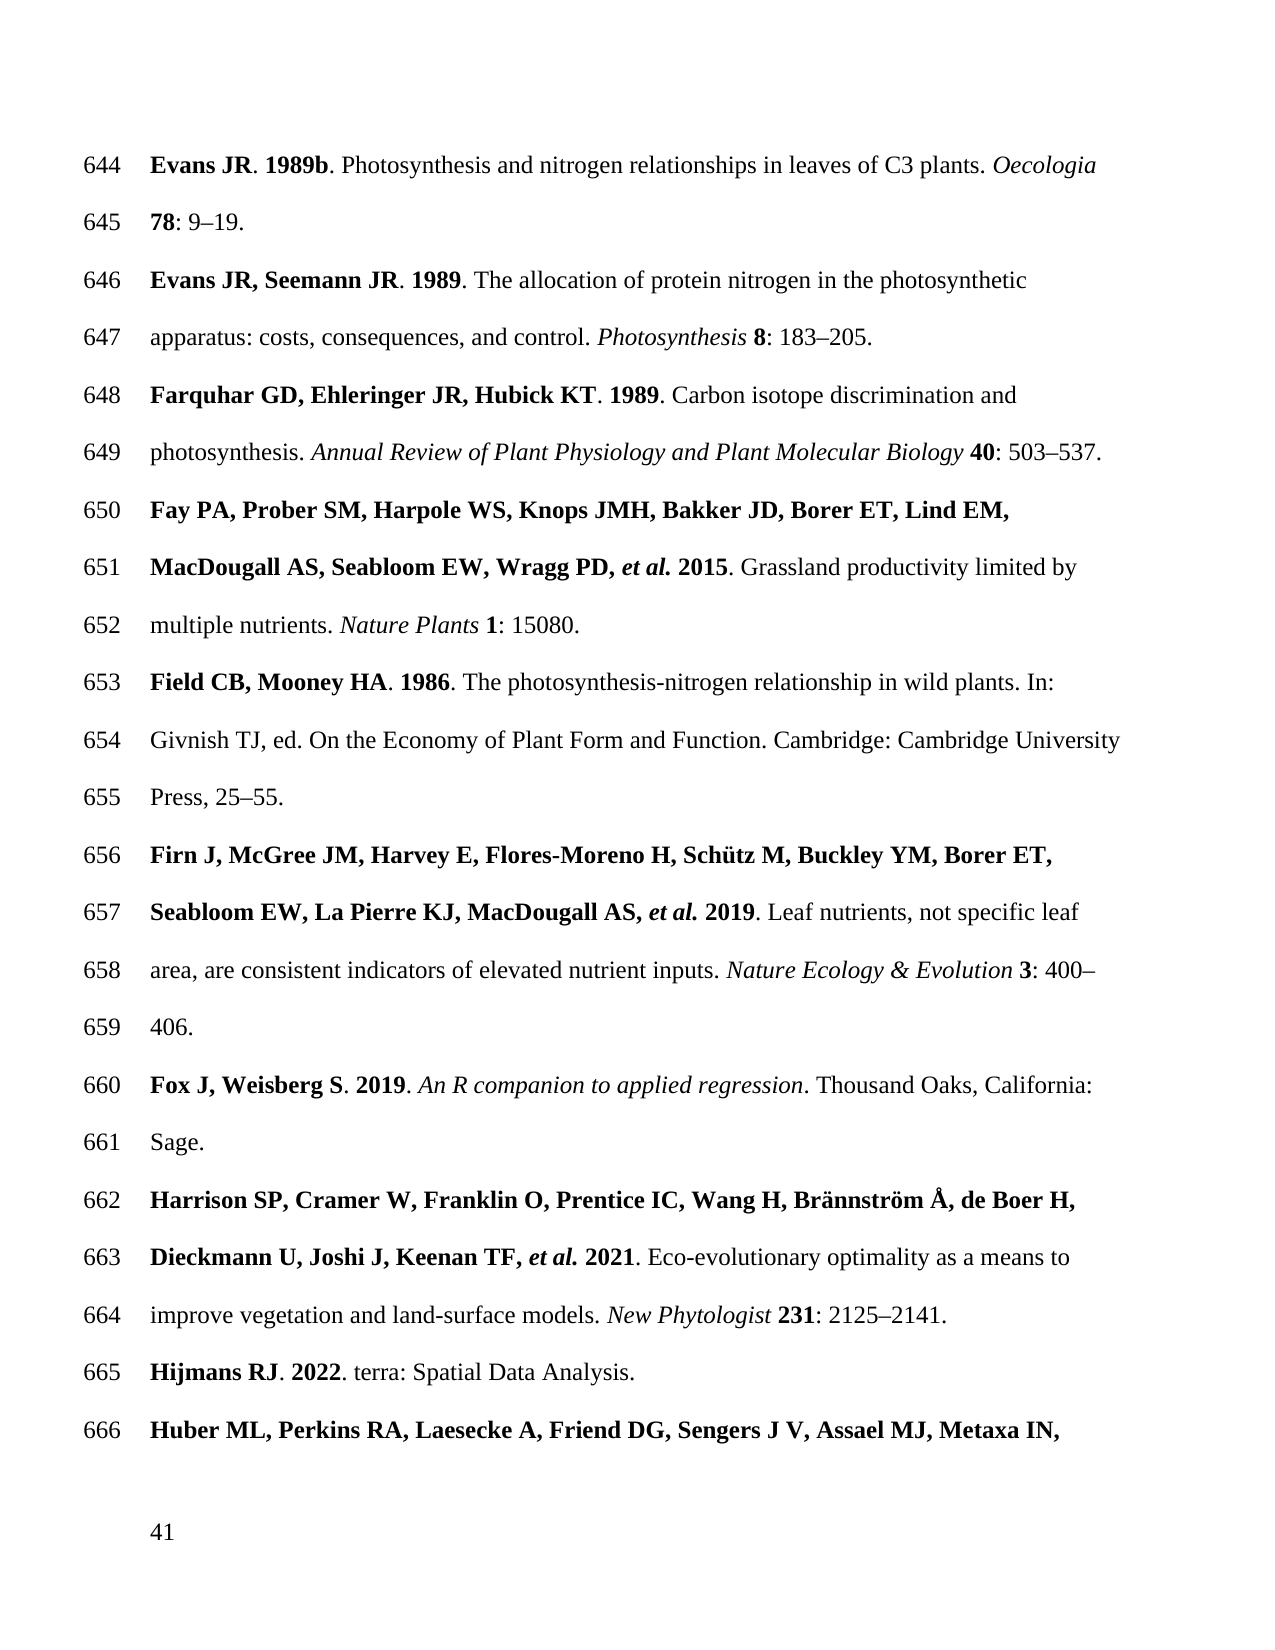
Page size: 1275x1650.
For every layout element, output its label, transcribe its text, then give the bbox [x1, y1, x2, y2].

text Field CB, Mooney HA. 1986. The photosynthesis-nitrogen relationship in wild plants. In: Givnish TJ, ed. On the Economy of Plant Form and Function. Cambridge: Cambridge University Press, 25–55. [150, 667, 1125, 811]
text Harrison SP, Cramer W, Franklin O, Prentice IC, Wang H, Brännström Å, de Boer H, Dieckmann U, Joshi J, Keenan TF, et al. 2021. Eco-evolutionary optimality as a means to improve vegetation and land-surface models. New Phytologist 231: 2125–2141. [150, 1185, 1125, 1329]
text Hijmans RJ. 2022. terra: Spatial Data Analysis. [150, 1357, 1125, 1386]
text Fay PA, Prober SM, Harpole WS, Knops JMH, Bakker JD, Borer ET, Lind EM, MacDougall AS, Seabloom EW, Wragg PD, et al. 2015. Grassland productivity limited by multiple nutrients. Nature Plants 1: 15080. [150, 495, 1125, 639]
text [150, 1415, 1125, 1444]
text Fox J, Weisberg S. 2019. An R companion to applied regression. Thousand Oaks, California: Sage. [150, 1070, 1125, 1156]
text Farquhar GD, Ehleringer JR, Hubick KT. 1989. Carbon isotope discrimination and photosynthesis. Annual Review of Plant Physiology and Plant Molecular Biology 40: 503–537. [150, 380, 1125, 466]
text Firn J, McGree JM, Harvey E, Flores-Moreno H, Schütz M, Buckley YM, Borer ET, Seabloom EW, La Pierre KJ, MacDougall AS, et al. 2019. Leaf nutrients, not specific leaf area, are consistent indicators of elevated nutrient inputs. Nature Ecology & Evolution 3: 400–406. [150, 840, 1125, 1041]
text Evans JR, Seemann JR. 1989. The allocation of protein nitrogen in the photosynthetic apparatus: costs, consequences, and control. Photosynthesis 8: 183–205. [150, 265, 1125, 351]
text Evans JR. 1989b. Photosynthesis and nitrogen relationships in leaves of C3 plants. Oecologia 78: 9–19. [150, 150, 1125, 236]
